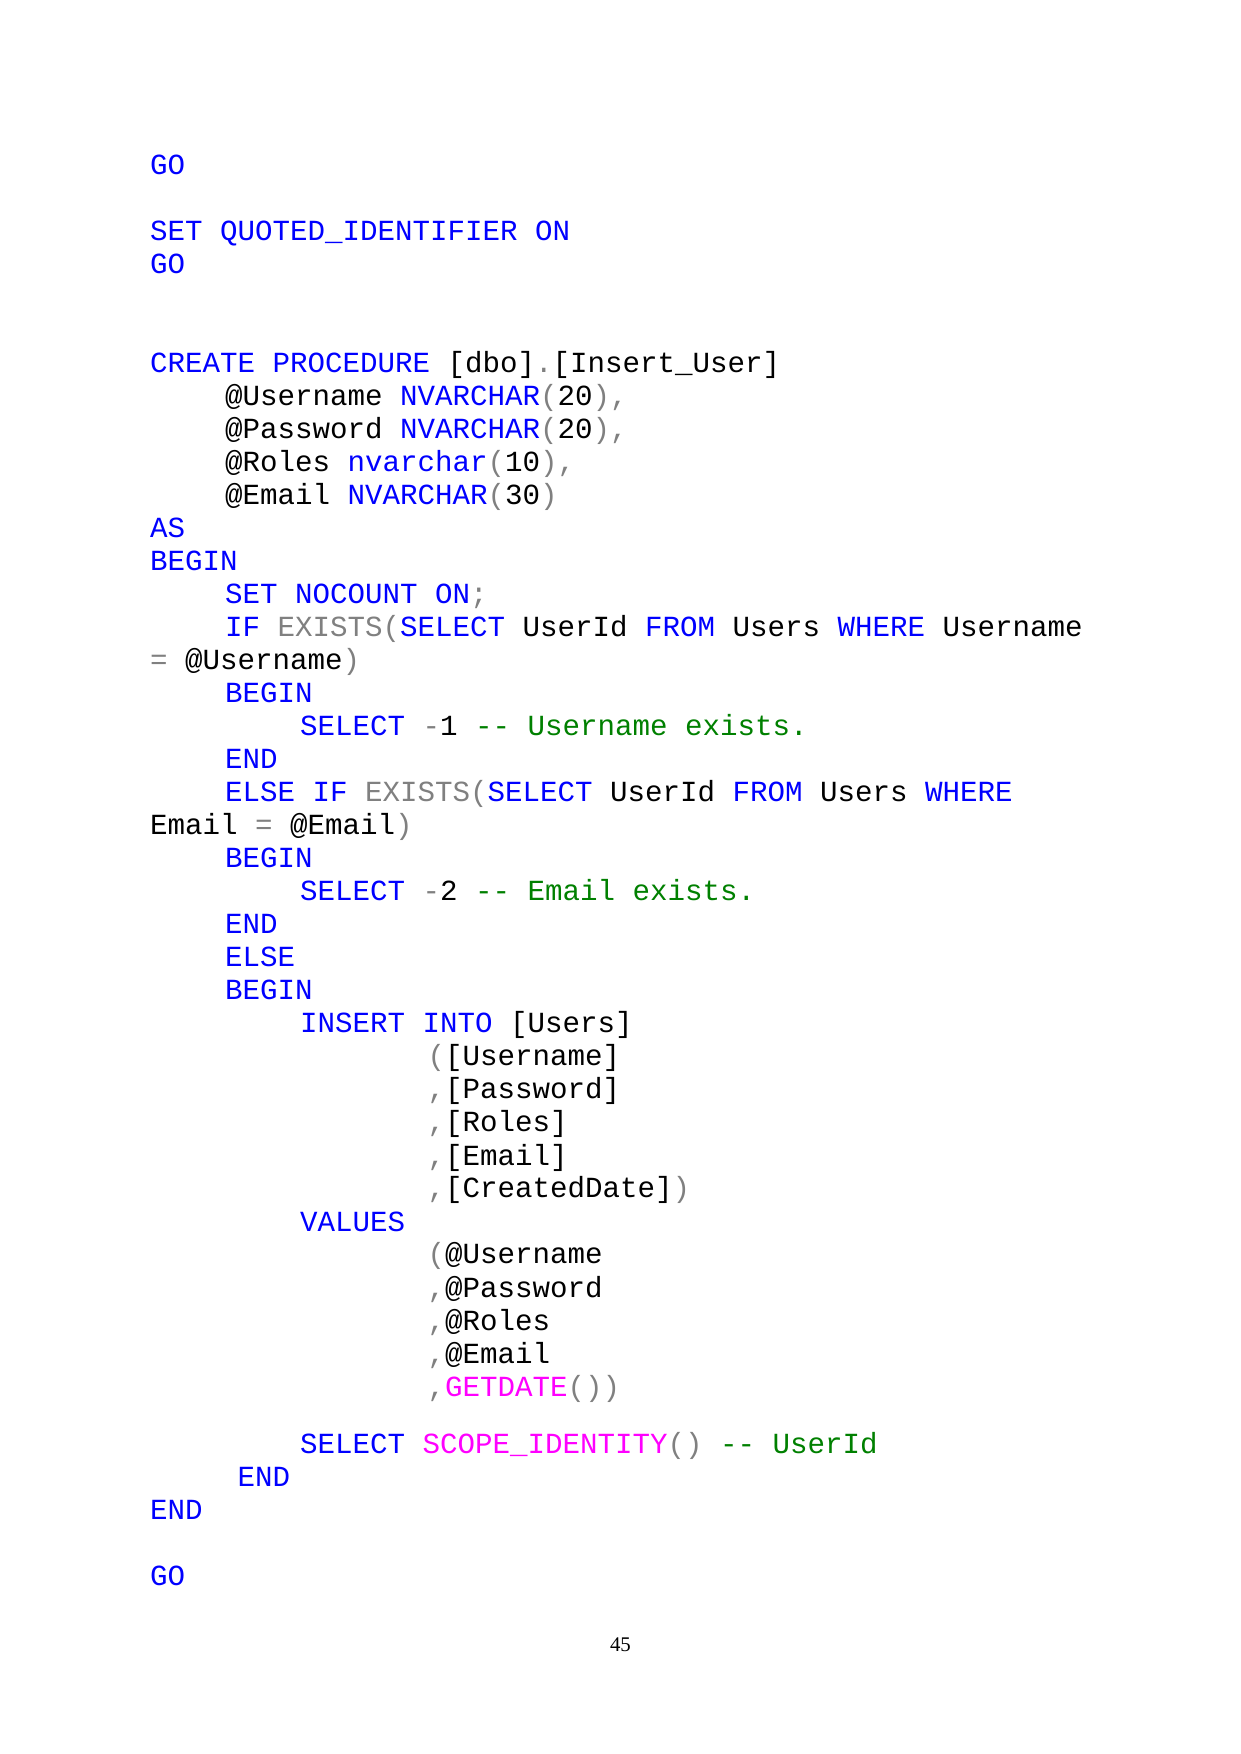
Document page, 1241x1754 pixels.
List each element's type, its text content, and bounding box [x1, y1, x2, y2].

text GO [150, 150, 1090, 183]
text ,@Password [150, 1273, 1090, 1306]
text VALUES [150, 1207, 1090, 1240]
text ([Username] [150, 1042, 1090, 1074]
text ,GETDATE()) [150, 1372, 1090, 1405]
text END [150, 909, 1090, 942]
text BEGIN [150, 678, 1090, 711]
text IF EXISTS(SELECT UserId FROM Users WHERE Username = @Username) [150, 612, 1090, 678]
text END [150, 1462, 1090, 1495]
text ,[CreatedDate]) [150, 1174, 1090, 1207]
text BEGIN [150, 976, 1090, 1008]
text SELECT -1 -- Username exists. [150, 711, 1090, 744]
text END [150, 1495, 1090, 1528]
text @Email NVARCHAR(30) [150, 480, 1090, 513]
text BEGIN [150, 546, 1090, 579]
text GO [150, 1561, 1090, 1594]
text AS [150, 513, 1090, 546]
text ,@Email [150, 1339, 1090, 1372]
text ,[Roles] [150, 1108, 1090, 1141]
text ELSE [150, 942, 1090, 976]
text BEGIN [150, 843, 1090, 876]
text END [150, 744, 1090, 777]
text SELECT SCOPE_IDENTITY() -- UserId [150, 1429, 1090, 1462]
text (@Username [150, 1240, 1090, 1273]
text ,[Password] [150, 1074, 1090, 1108]
text GO [150, 249, 1090, 282]
text INSERT INTO [Users] [150, 1008, 1090, 1042]
text CREATE PROCEDURE [dbo].[Insert_User] [150, 348, 1090, 381]
text ,[Email] [150, 1141, 1090, 1174]
text ,@Roles [150, 1306, 1090, 1339]
text @Password NVARCHAR(20), [150, 414, 1090, 447]
text SET QUOTED_IDENTIFIER ON [150, 216, 1090, 249]
text @Username NVARCHAR(20), [150, 381, 1090, 414]
text SET NOCOUNT ON; [150, 579, 1090, 612]
text ELSE IF EXISTS(SELECT UserId FROM Users WHERE Email = @Email) [150, 777, 1090, 843]
text @Roles nvarchar(10), [150, 447, 1090, 480]
text SELECT -2 -- Email exists. [150, 876, 1090, 909]
